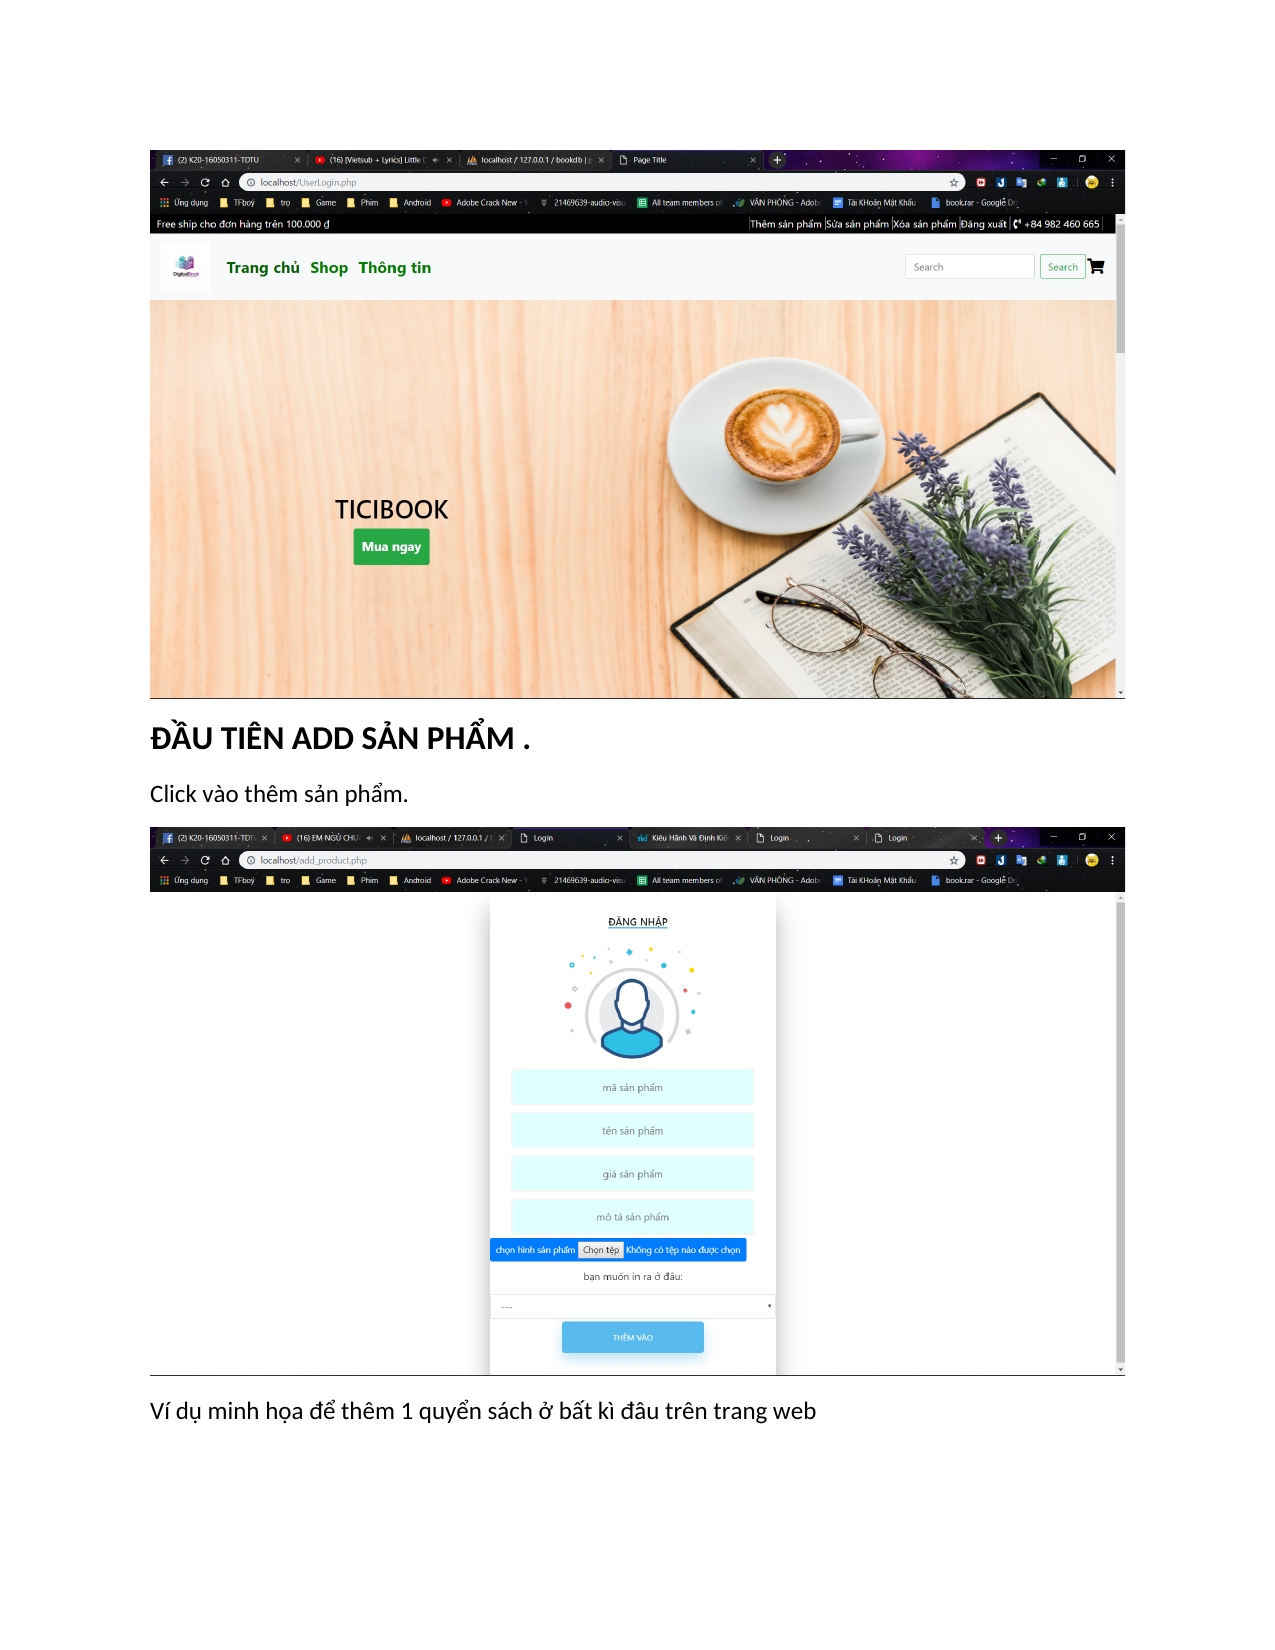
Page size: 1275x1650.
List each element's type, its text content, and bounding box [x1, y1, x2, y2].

text ĐẦU TIÊN ADD SẢN PHẨM . [150, 717, 1125, 758]
picture [150, 827, 1125, 1376]
text Ví dụ minh họa để thêm 1 quyển sách ở bất kì đâu trên trang web [150, 1395, 1125, 1425]
picture [150, 150, 1125, 699]
text Click vào thêm sản phẩm. [150, 778, 1125, 808]
